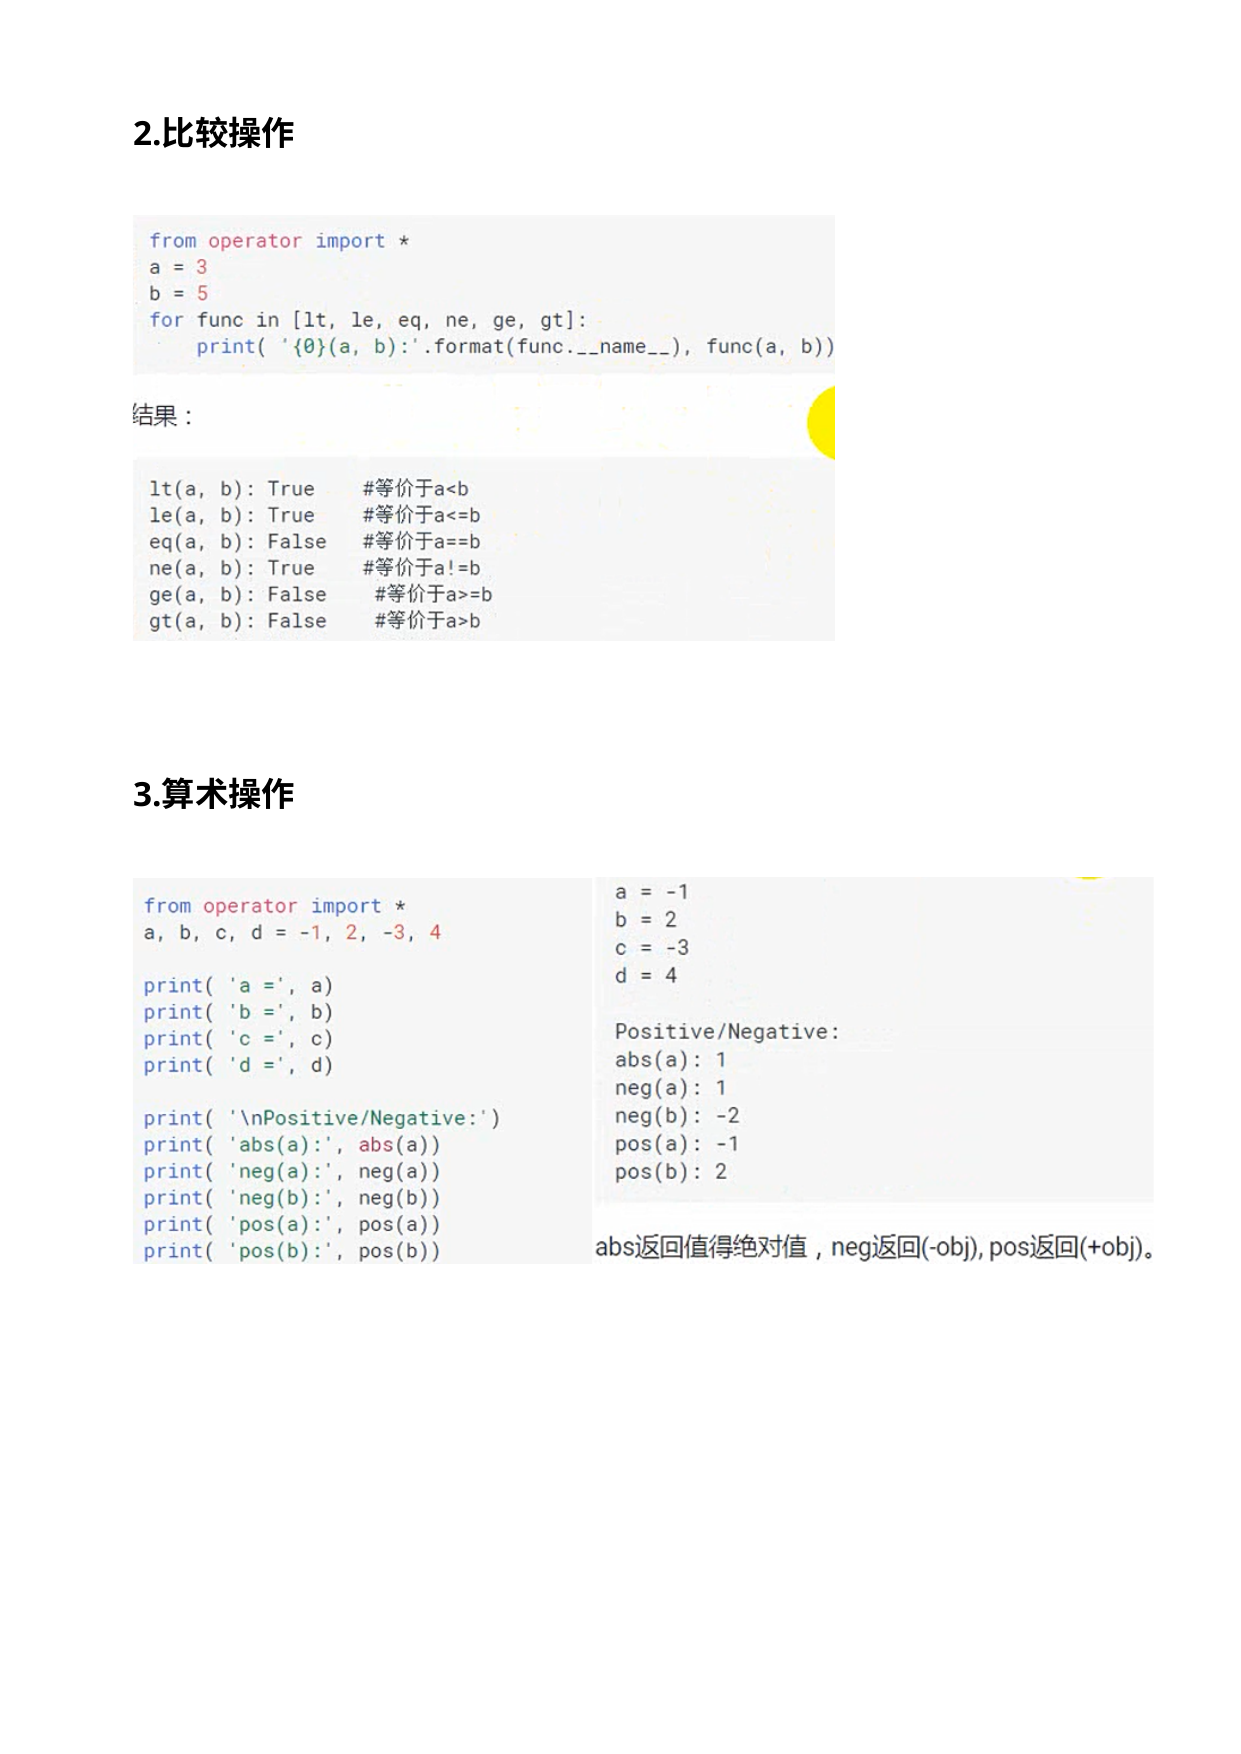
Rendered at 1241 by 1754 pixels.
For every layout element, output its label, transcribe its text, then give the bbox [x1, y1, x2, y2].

picture [132, 877, 1154, 1264]
subtitle 3.算术操作 [133, 759, 1167, 824]
subtitle 2.比较操作 [133, 99, 1167, 164]
picture [132, 215, 835, 641]
